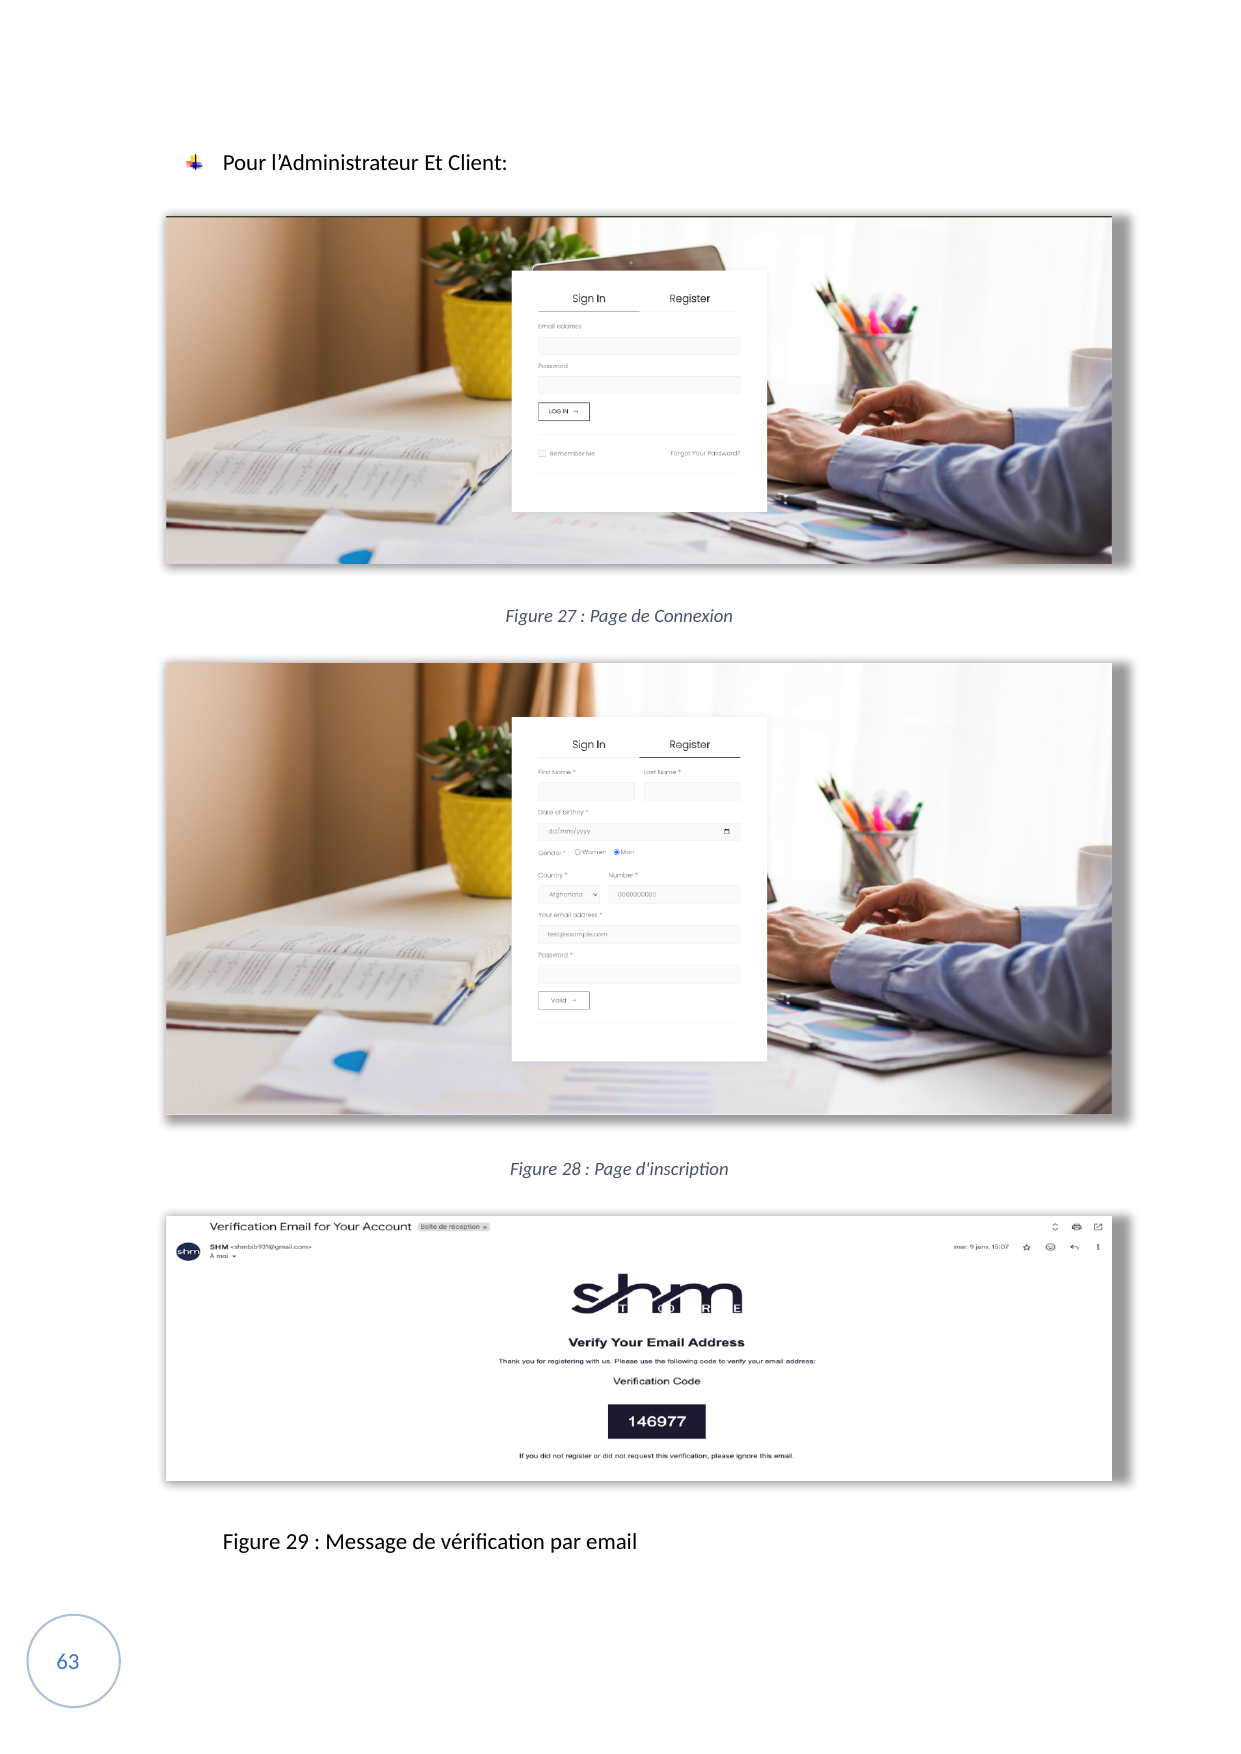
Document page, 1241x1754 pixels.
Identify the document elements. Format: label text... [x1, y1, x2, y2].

picture [166, 216, 1112, 564]
picture [166, 1216, 1112, 1481]
picture [186, 153, 203, 170]
text Figure 27 : Page de Connexion [148, 604, 1093, 627]
text Figure 29 : Message de vérification par email [223, 1527, 1093, 1555]
picture [166, 663, 1112, 1115]
list Pour l’Administrateur Et Client: [185, 148, 1093, 176]
text Figure 28 : Page d'inscription [148, 1157, 1093, 1180]
